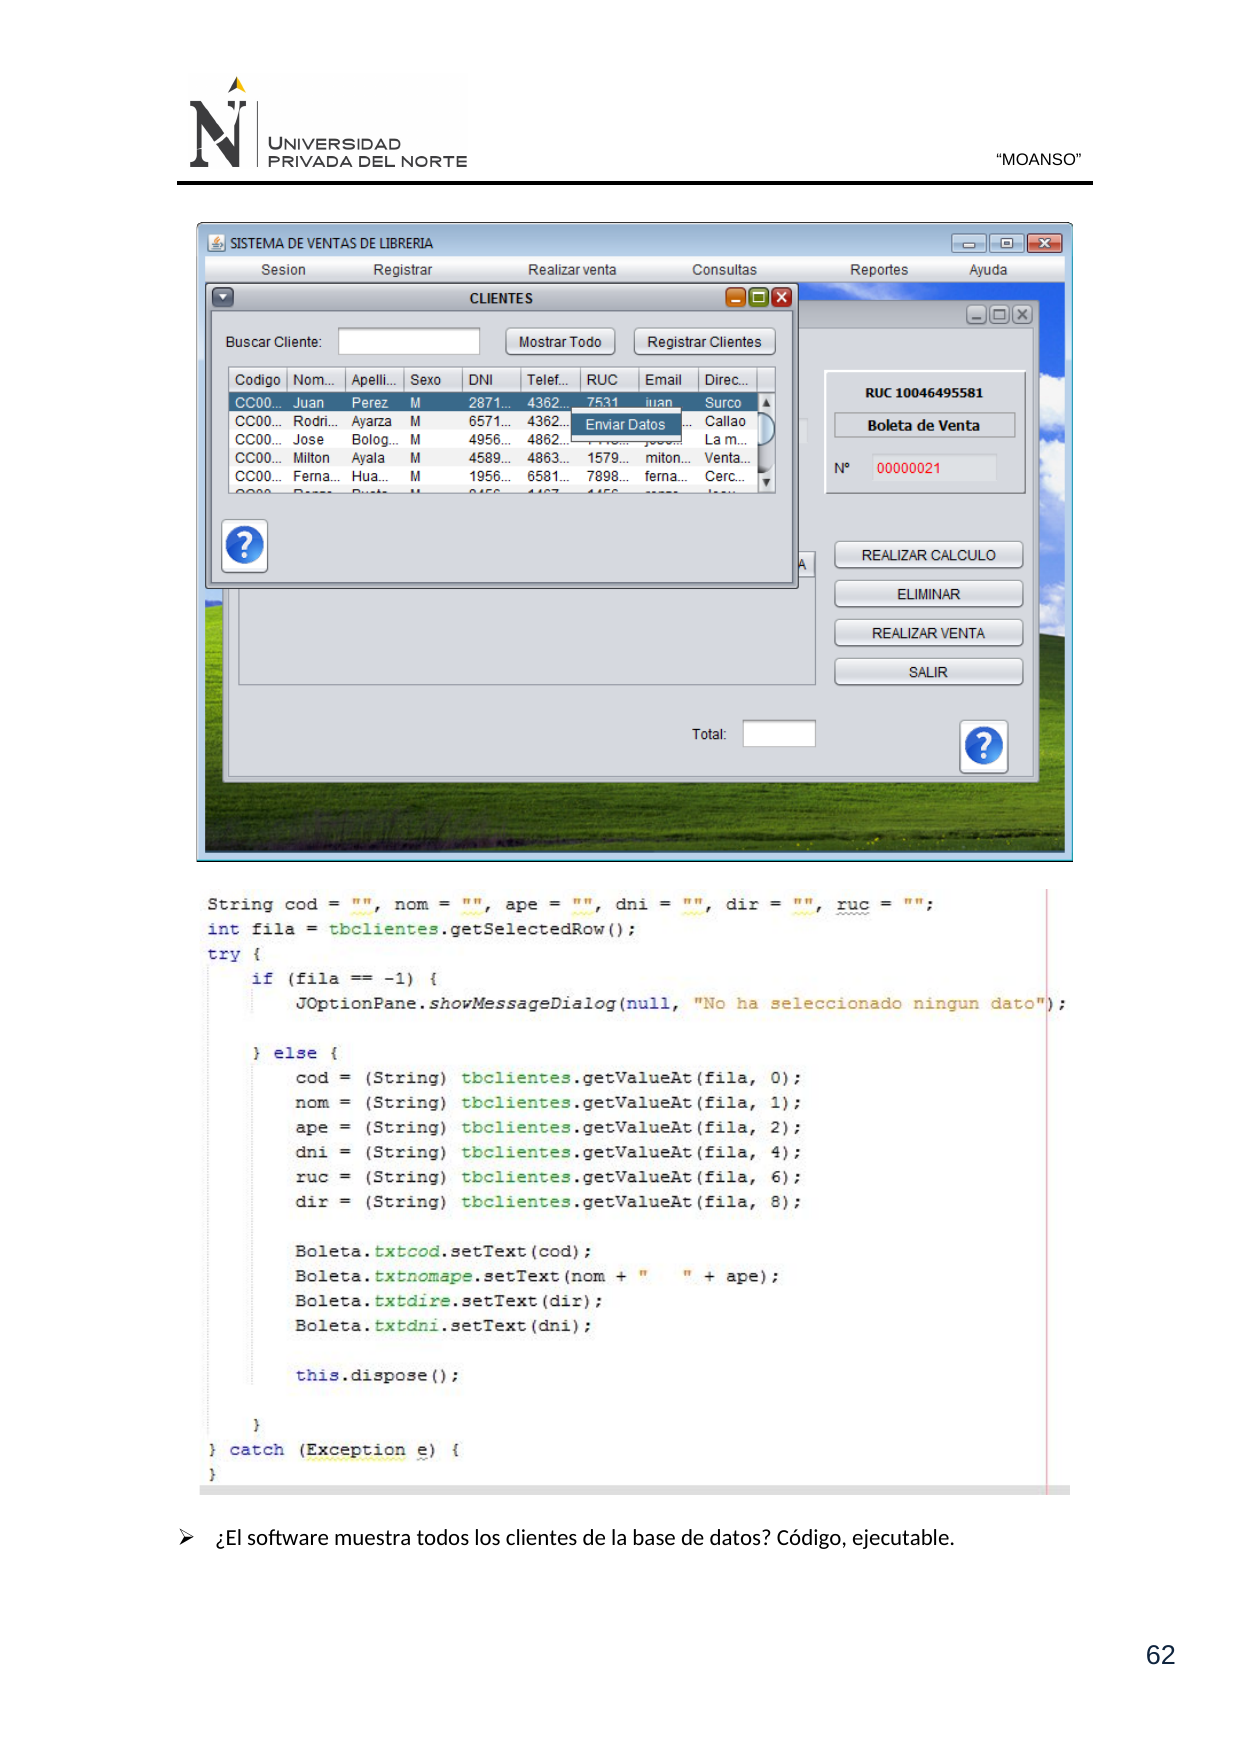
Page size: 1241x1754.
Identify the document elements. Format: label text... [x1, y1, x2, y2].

picture [196, 222, 1073, 862]
picture [188, 73, 469, 169]
list ¿El software muestra todos los clientes de la base de datos? Código, ejecutable. [177, 1523, 1092, 1551]
picture [199, 889, 1070, 1495]
